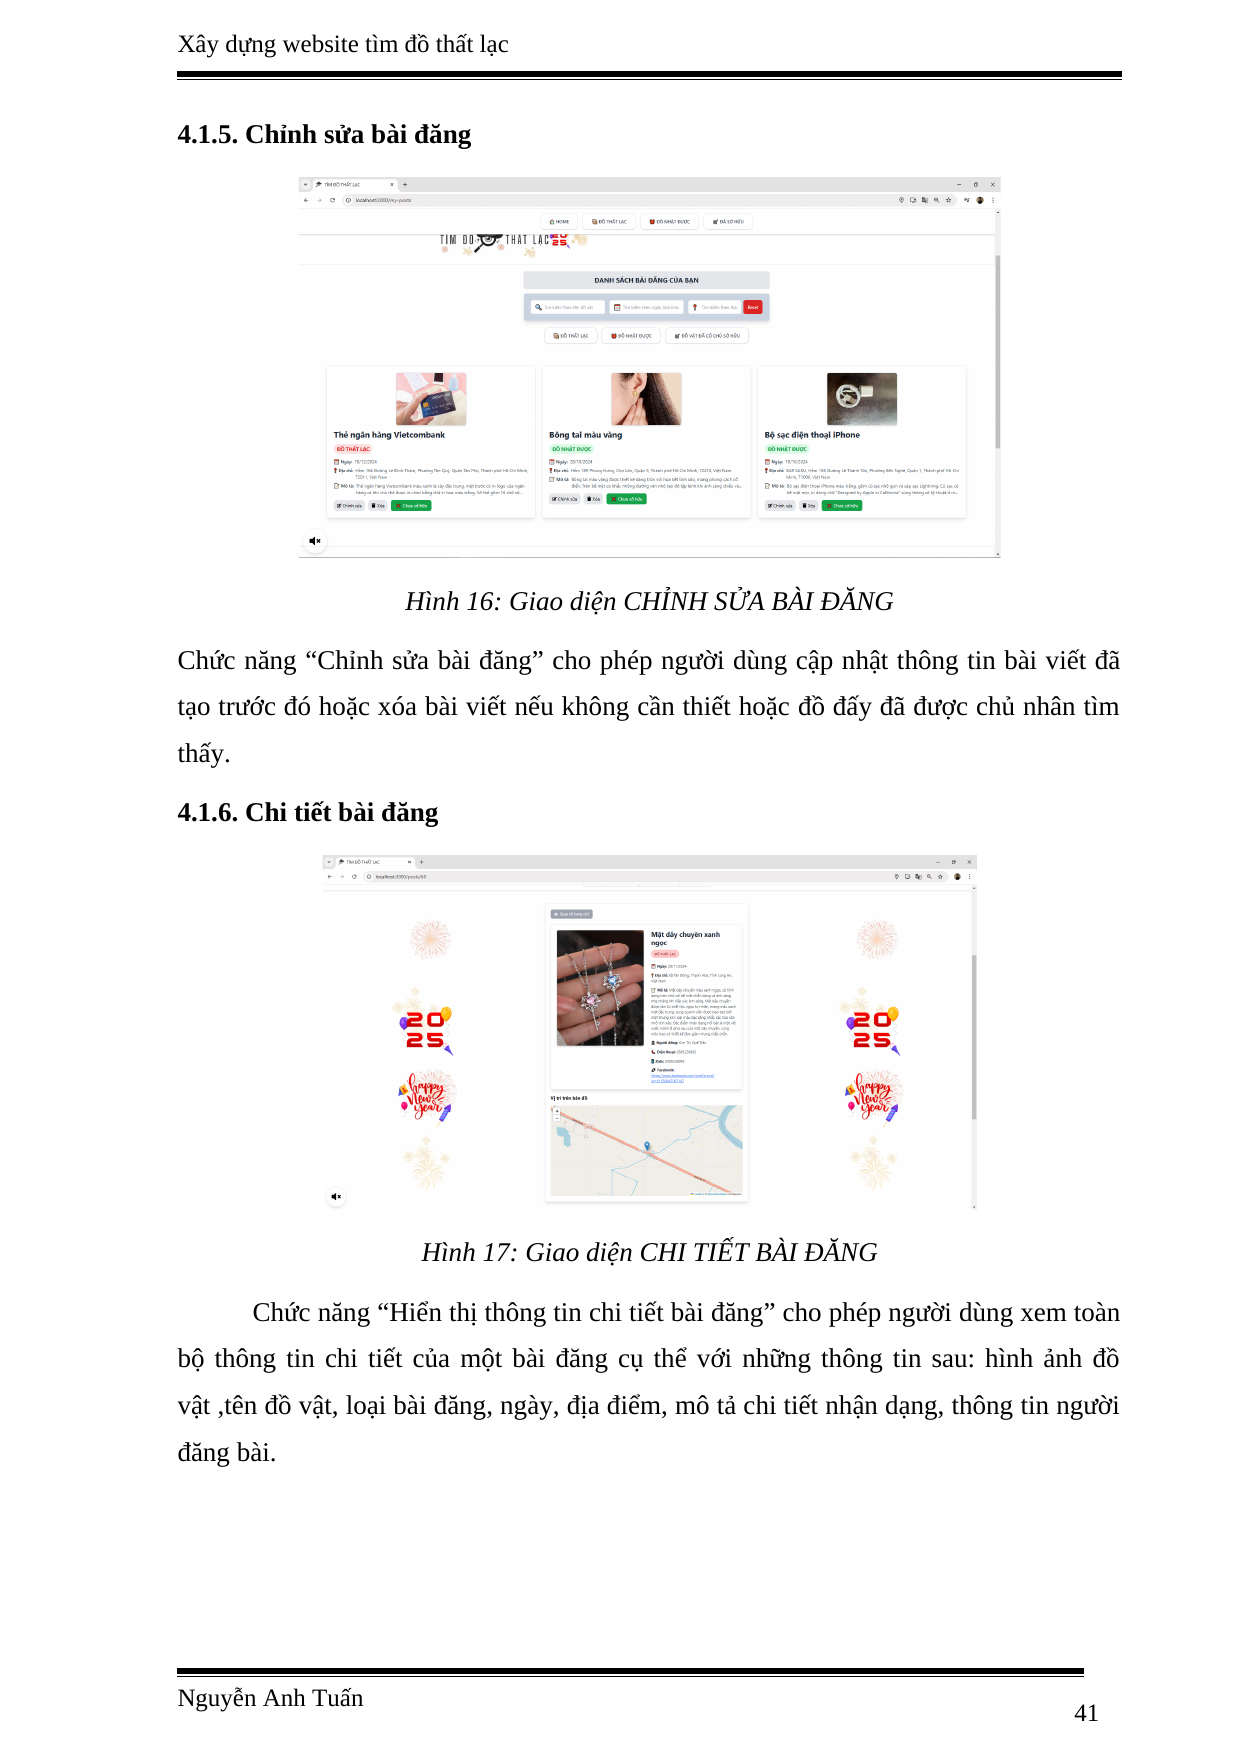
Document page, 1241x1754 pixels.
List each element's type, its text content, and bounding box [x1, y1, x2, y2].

picture [322, 855, 977, 1210]
text Hình 17: Giao diện CHI TIẾT BÀI ĐĂNG [177, 1236, 1122, 1268]
text Chức năng “Chỉnh sửa bài đăng” cho phép người dùng cập nhật thông tin bài viết đã tạo trước đó hoặc xóa bài viết nếu không cần thiết hoặc đồ đấy đã được chủ nhân tìm thấy. [177, 644, 1122, 768]
subtitle 4.1.6. Chi tiết bài đăng [177, 796, 1122, 827]
text Hình 16: Giao diện CHỈNH SỬA BÀI ĐĂNG [177, 585, 1122, 616]
subtitle 4.1.5. Chỉnh sửa bài đăng [177, 118, 1122, 149]
picture [298, 177, 1001, 558]
text Chức năng “Hiển thị thông tin chi tiết bài đăng” cho phép người dùng xem toàn bộ thông tin chi tiết của một bài đăng cụ thể với những thông tin sau: hình ảnh đồ vật ,tên đồ vật, loại bài đăng, ngày, địa điểm, mô tả chi tiết nhận dạng, thông tin người đăng bài. [177, 1296, 1122, 1467]
